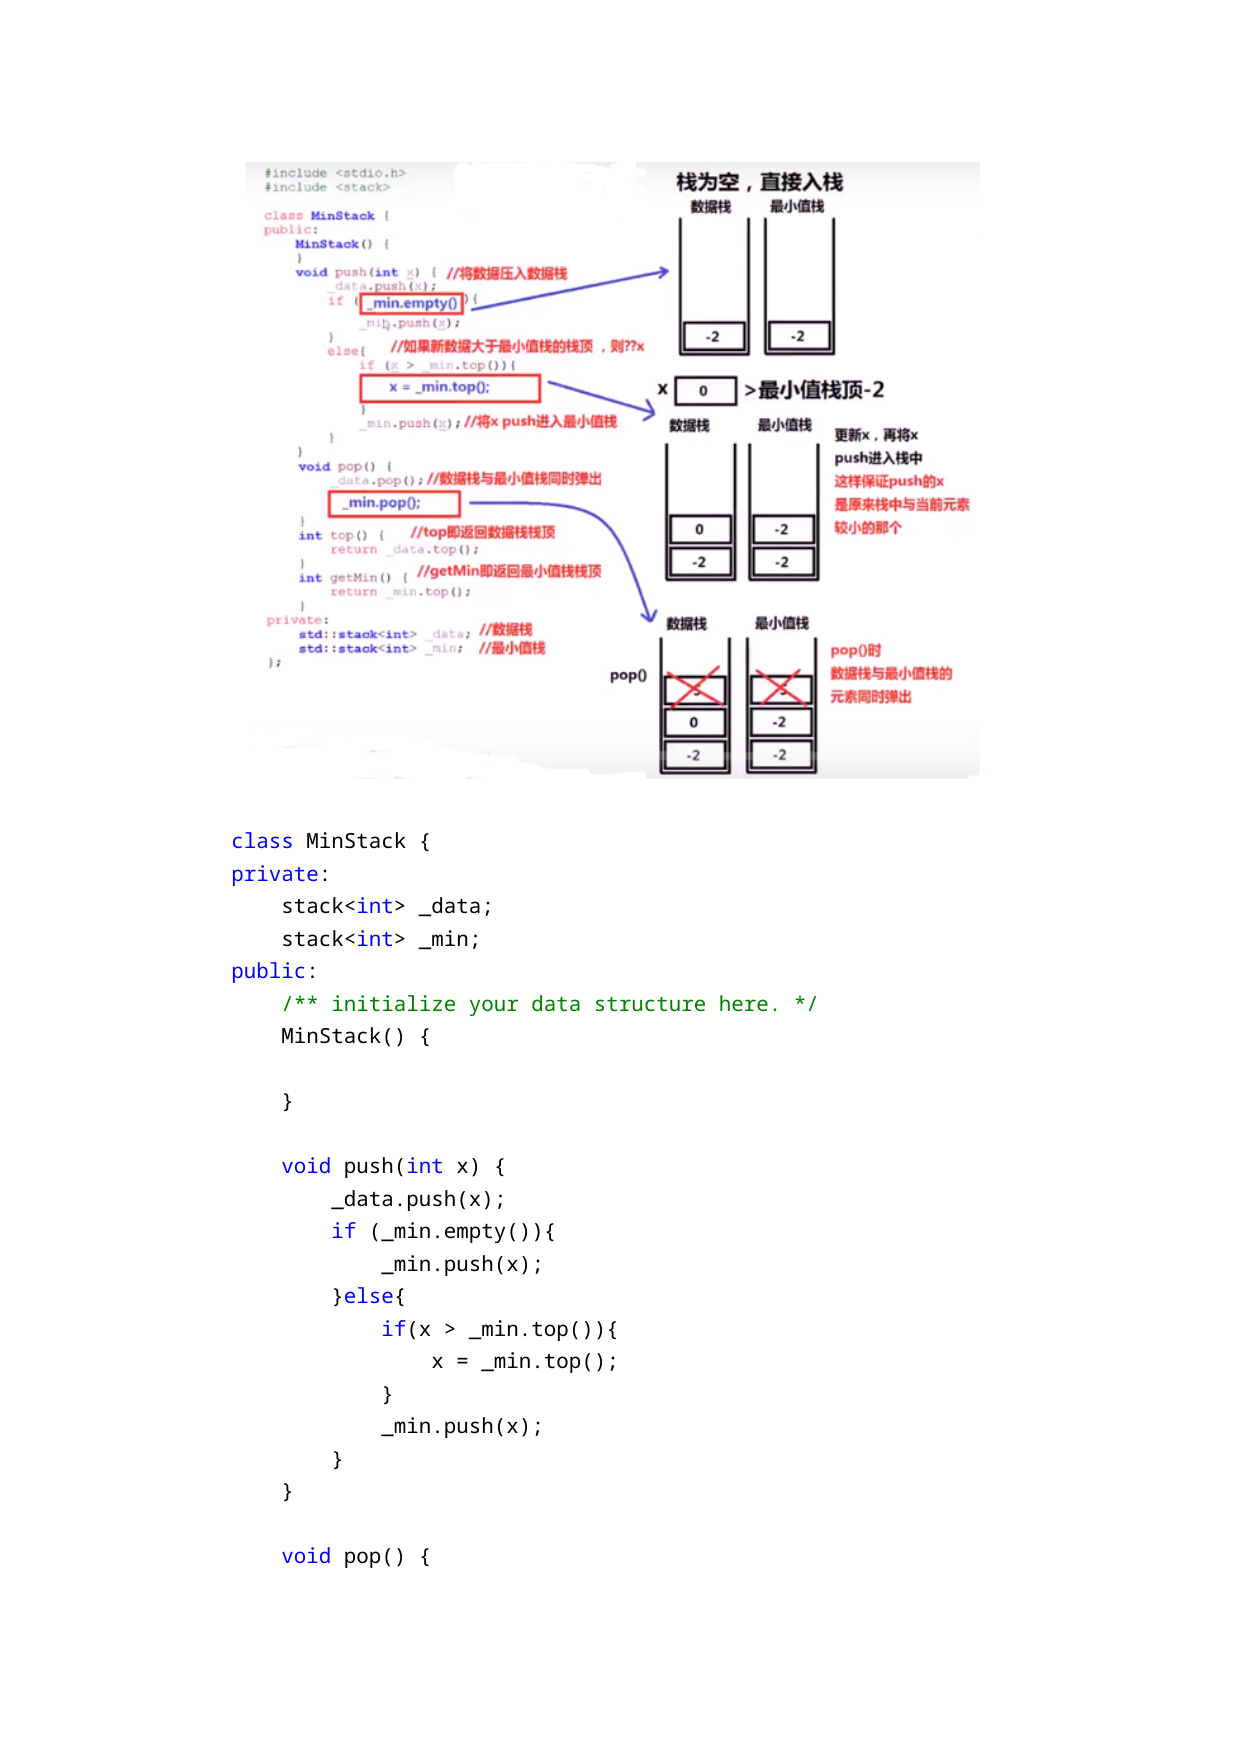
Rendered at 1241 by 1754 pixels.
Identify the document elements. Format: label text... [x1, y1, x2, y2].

text _min.push(x); [231, 1409, 1053, 1442]
text } [231, 1084, 1053, 1117]
text stack<int> _data; [231, 889, 1053, 922]
text } [231, 1377, 1053, 1409]
text }else{ [231, 1279, 1053, 1312]
text /** initialize your data structure here. */ [231, 987, 1053, 1019]
text MinStack() { [231, 1019, 1053, 1052]
text _data.push(x); [231, 1182, 1053, 1214]
text stack<int> _min; [231, 922, 1053, 954]
text _min.push(x); [231, 1247, 1053, 1279]
text void pop() { [231, 1539, 1053, 1572]
text } [231, 1474, 1053, 1507]
text class MinStack { [231, 824, 1053, 857]
text public: [231, 954, 1053, 987]
text if (_min.empty()){ [231, 1214, 1053, 1247]
text private: [231, 857, 1053, 889]
text if(x > _min.top()){ [231, 1312, 1053, 1344]
text x = _min.top(); [231, 1344, 1053, 1377]
text } [231, 1442, 1053, 1474]
text void push(int x) { [231, 1149, 1053, 1182]
picture [245, 162, 995, 789]
